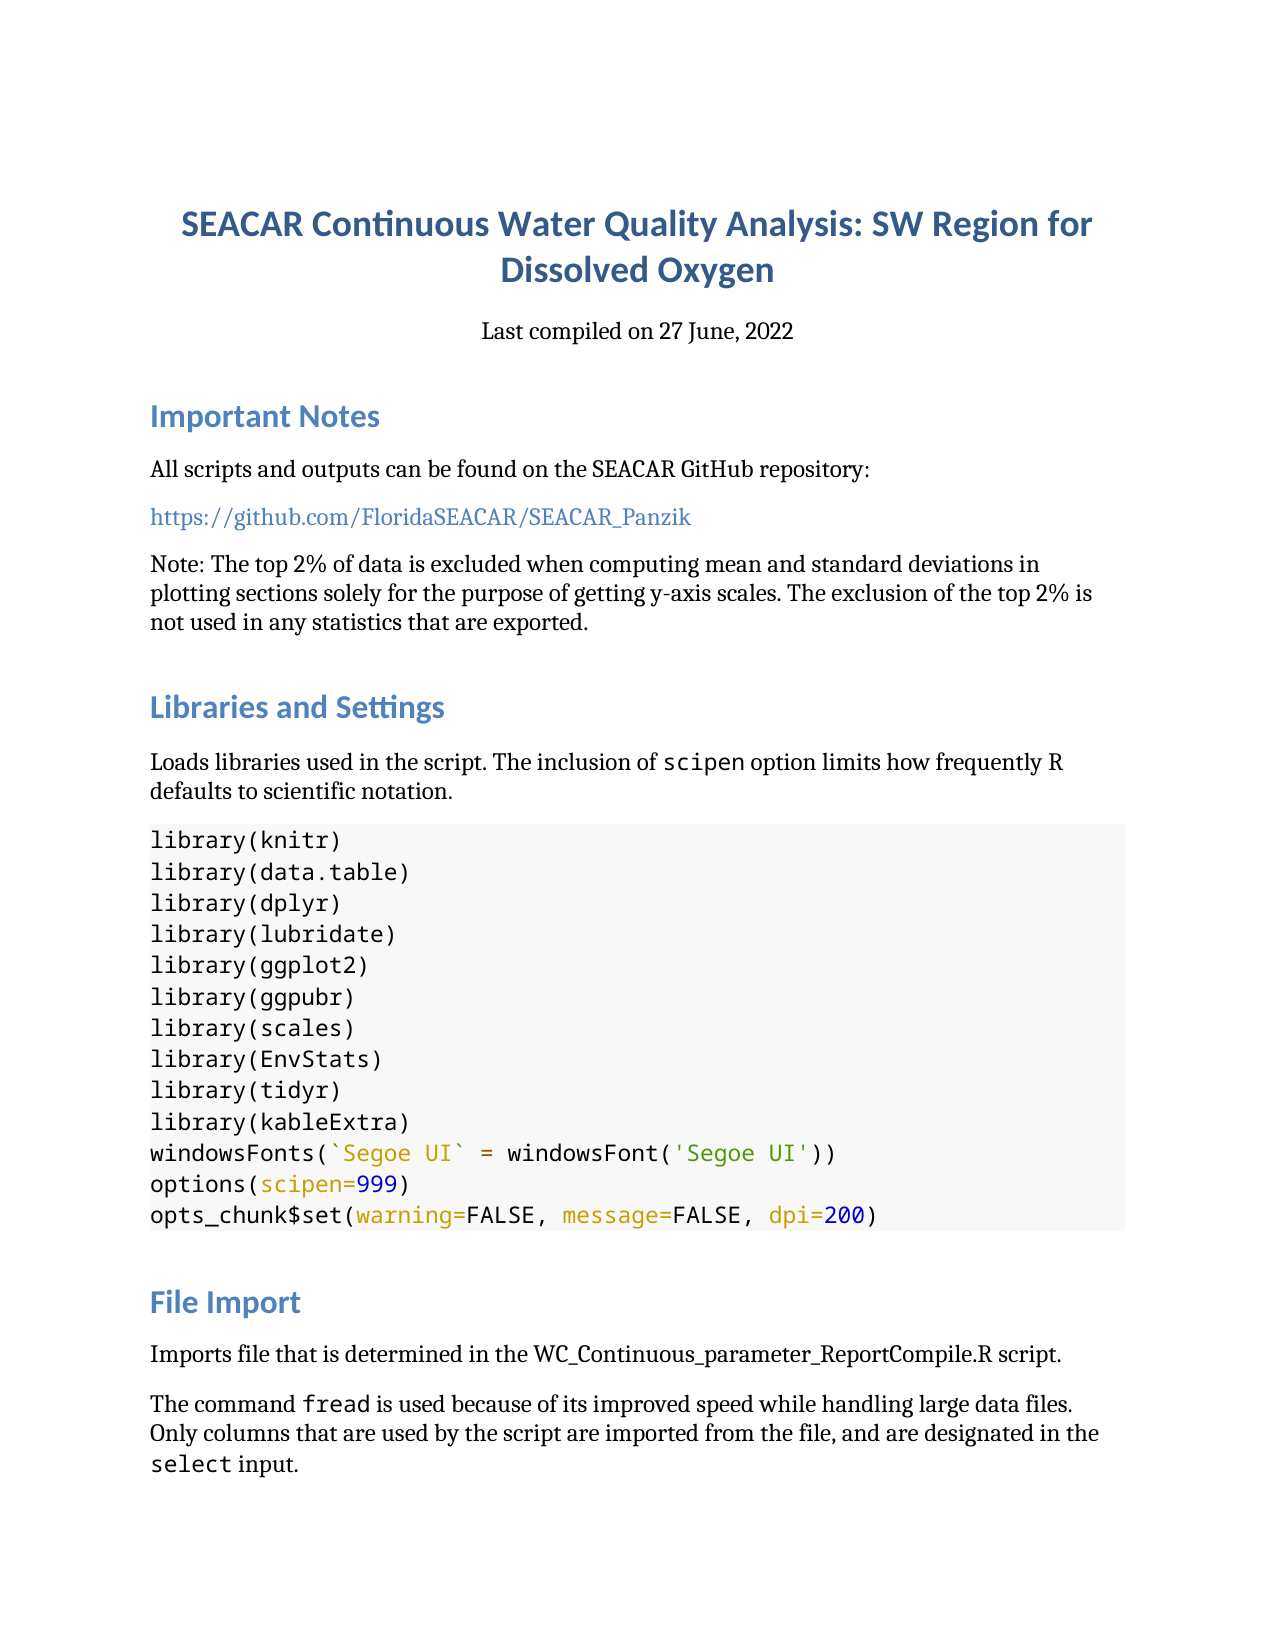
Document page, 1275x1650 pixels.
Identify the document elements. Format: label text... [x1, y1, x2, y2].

subtitle Important Notes [150, 395, 1125, 436]
text https://github.com/FloridaSEACAR/SEACAR_Panzik [150, 502, 1125, 531]
subtitle File Import [150, 1281, 1125, 1321]
title SEACAR Continuous Water Quality Analysis: SW Region for Dissolved Oxygen [150, 200, 1125, 292]
subtitle Libraries and Settings [150, 686, 1125, 727]
text Loads libraries used in the script. The inclusion of scipen option limits how frequently R defaults to scientific notation. [150, 746, 1125, 806]
text The command fread is used because of its improved speed while handling large data files. Only columns that are used by the script are imported from the file, and are designated in the select input. [150, 1388, 1125, 1479]
text All scripts and outputs can be found on the SEACAR GitHub repository: [150, 455, 1125, 484]
text Note: The top 2% of data is excluded when computing mean and standard deviations in plotting sections solely for the purpose of getting y-axis scales. The exclusion of the top 2% is not used in any statistics that are exported. [150, 550, 1125, 636]
text library(knitr) library(data.table) library(dplyr) library(lubridate) library(ggplot2) library(ggpubr) library(scales) library(EnvStats) library(tidyr) library(kableExtra) windowsFonts(`Segoe UI` = windowsFont('Segoe UI')) options(scipen=999) opts_chunk$set(warning=FALSE, message=FALSE, dpi=200) [342, 824, 1125, 1231]
text Imports file that is determined in the WC_Continuous_parameter_ReportCompile.R script. [150, 1340, 1125, 1369]
text Last compiled on 27 June, 2022 [150, 317, 1125, 345]
